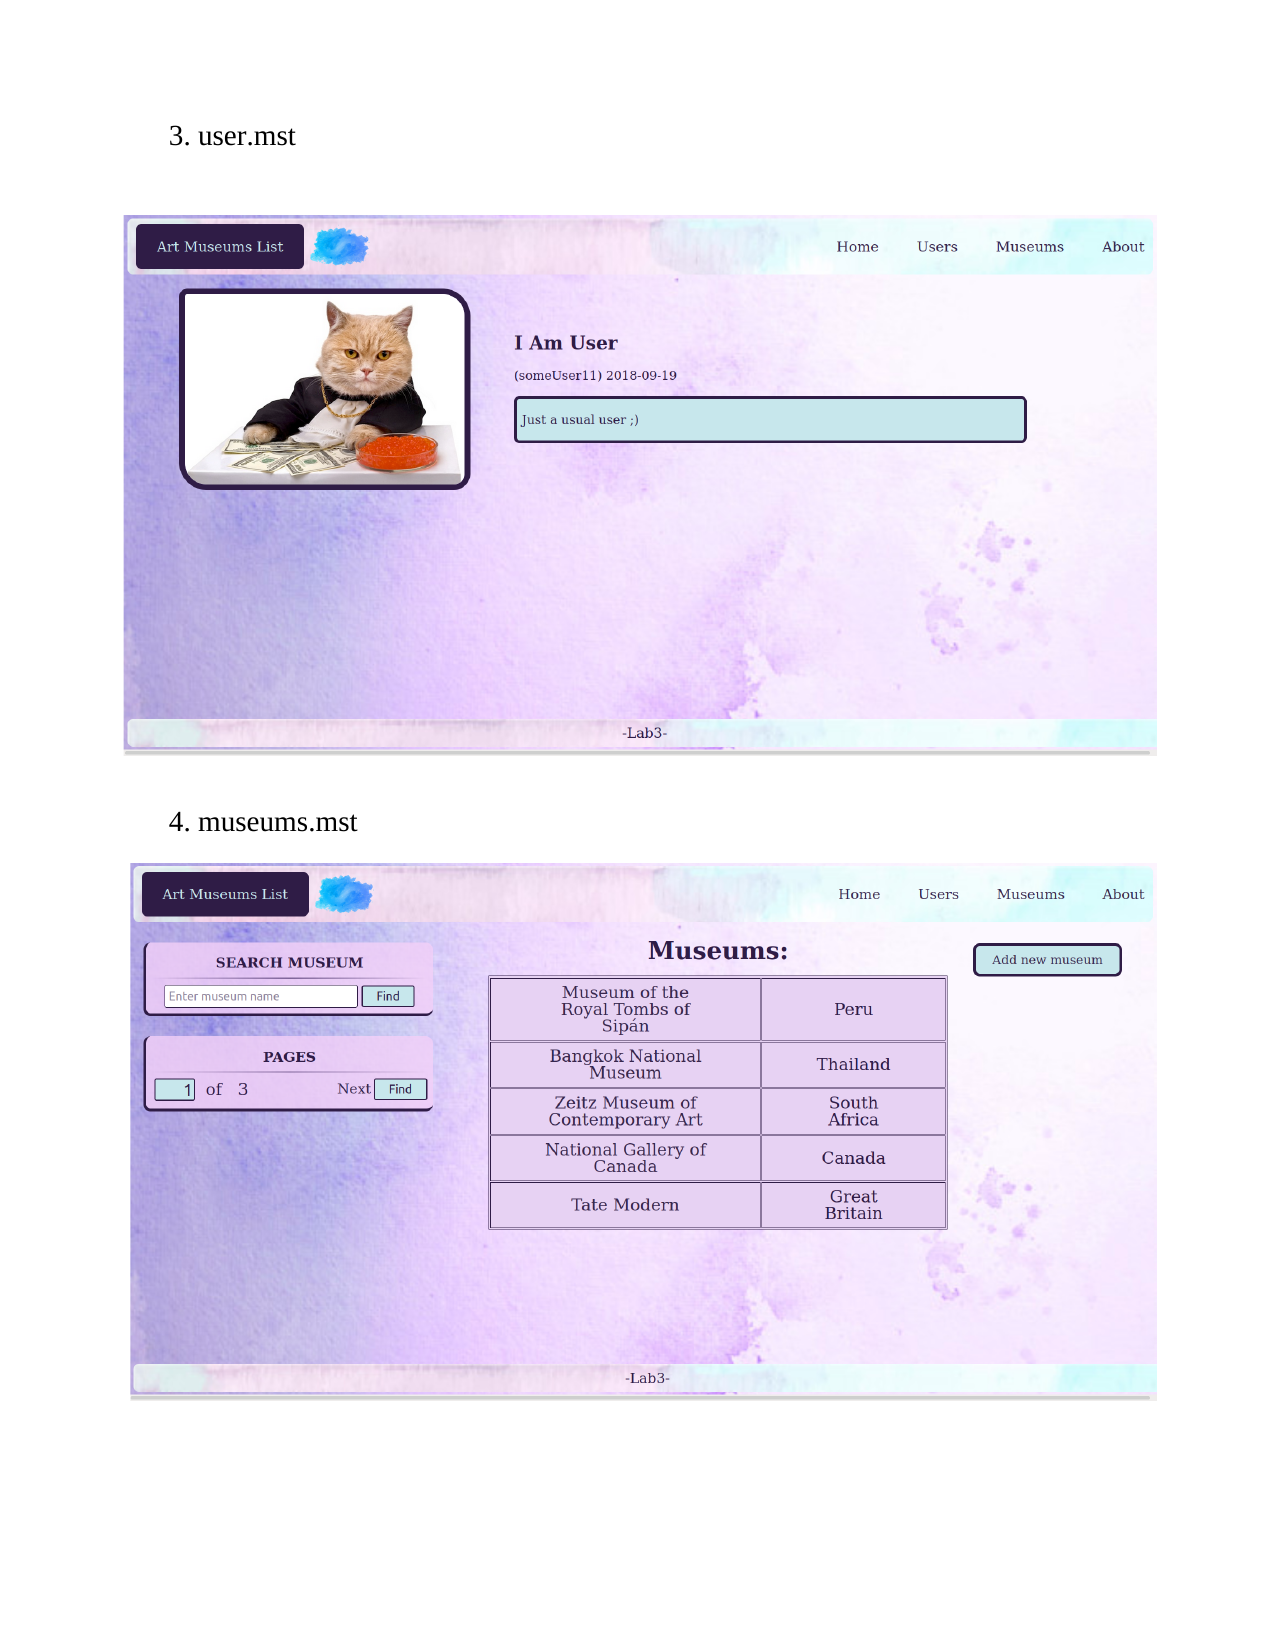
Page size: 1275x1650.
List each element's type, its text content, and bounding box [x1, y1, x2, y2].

picture [130, 863, 1157, 1401]
picture [123, 215, 1157, 756]
text 3. user.mst [169, 118, 1157, 152]
text 4. museums.mst [169, 804, 1157, 838]
